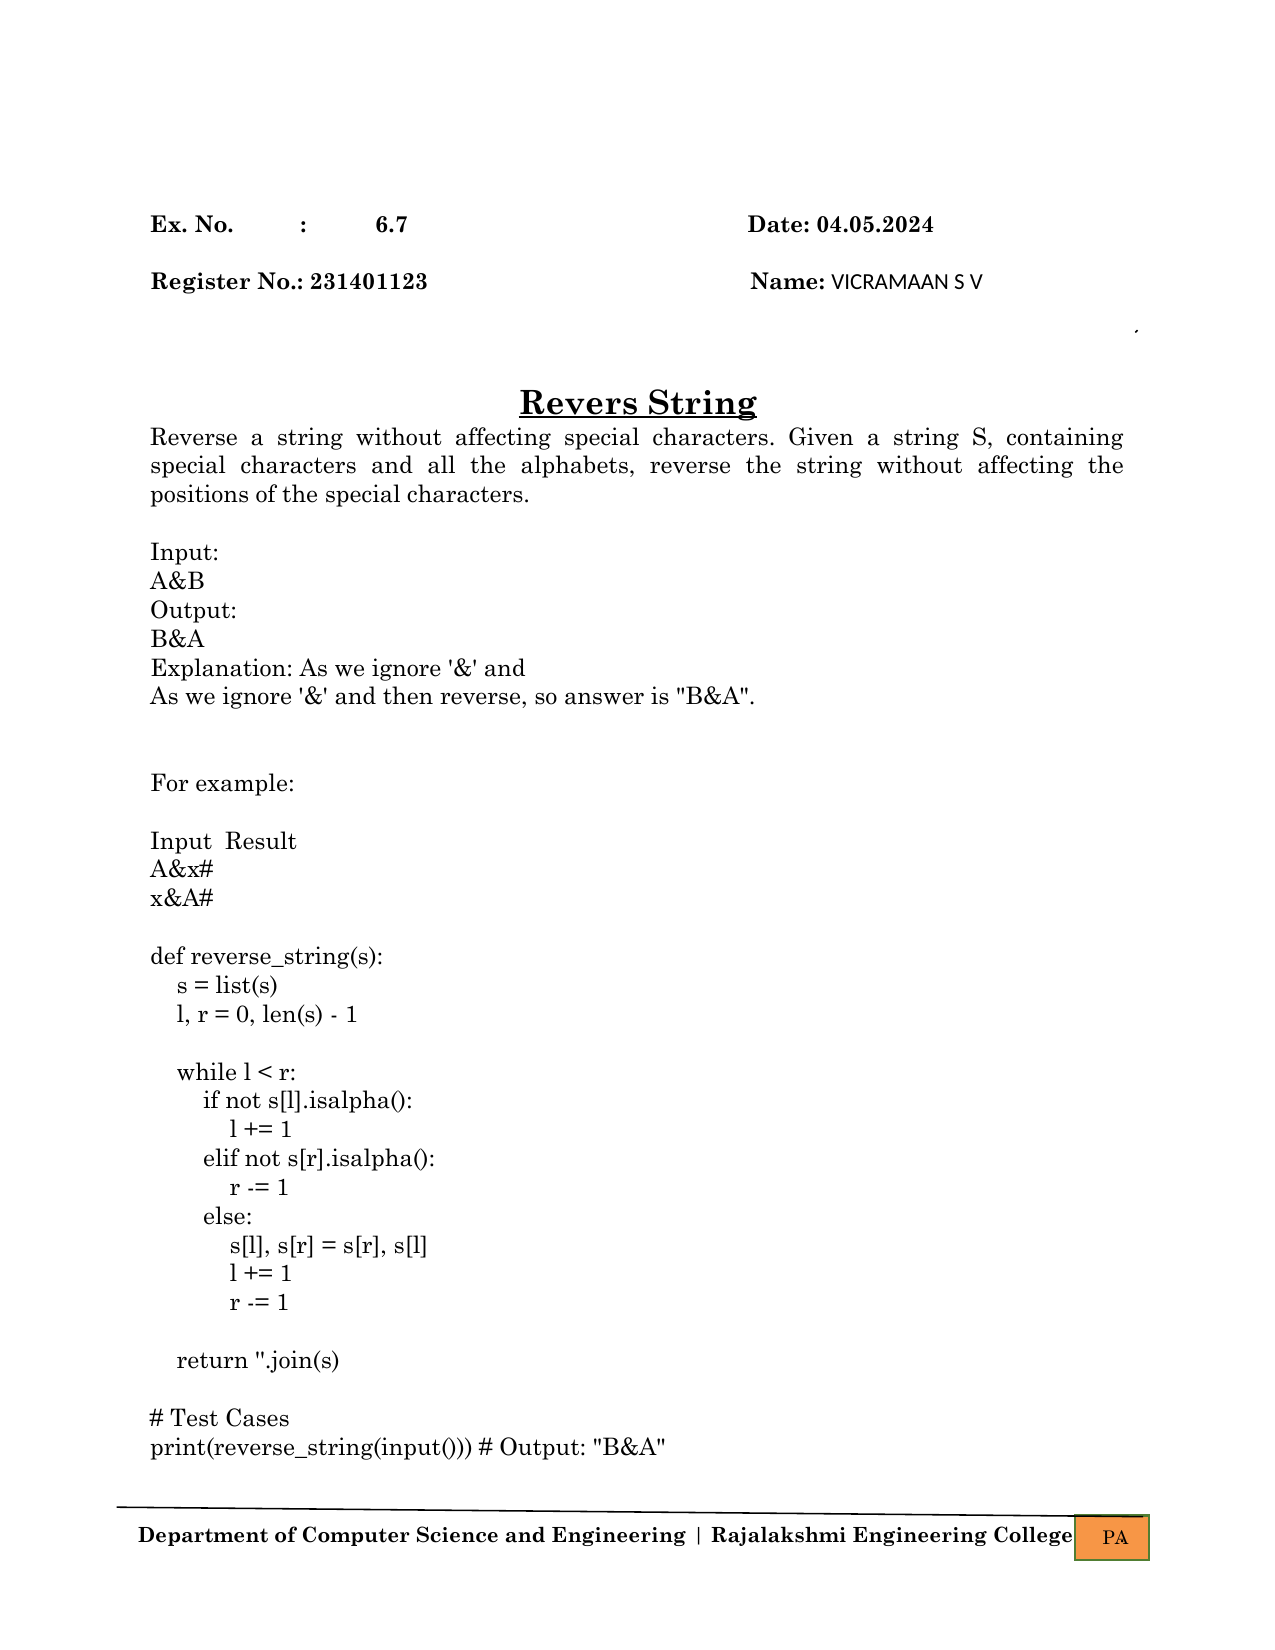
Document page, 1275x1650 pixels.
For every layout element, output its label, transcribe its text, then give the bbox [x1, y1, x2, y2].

text Register No.: 231401123 Name: VICRAMAAN S V [150, 267, 1125, 295]
text return ''.join(s) [150, 1345, 1125, 1374]
text Reverse a string without affecting special characters. Given a string S, containing special characters and all the alphabets, reverse the string without affecting the positions of the special characters. [150, 421, 1125, 508]
text For example: [150, 768, 1125, 797]
text if not s[l].isalpha(): [150, 1085, 1125, 1114]
text As we ignore '&' and then reverse, so answer is "B&A". [150, 681, 1125, 710]
text Input Result [150, 825, 1125, 854]
text x&A# [150, 883, 1125, 912]
text Revers String [150, 381, 1125, 421]
text s[l], s[r] = s[r], s[l] [150, 1229, 1125, 1258]
text B&A [150, 623, 1125, 652]
text # Test Cases [150, 1402, 1125, 1431]
text l += 1 [150, 1258, 1125, 1287]
text r -= 1 [150, 1287, 1125, 1316]
text Explanation: As we ignore '&' and [150, 652, 1125, 681]
text def reverse_string(s): [150, 941, 1125, 970]
text Input: [150, 537, 1125, 566]
text else: [150, 1201, 1125, 1229]
text r -= 1 [150, 1172, 1125, 1201]
text s = list(s) [150, 970, 1125, 998]
text while l < r: [150, 1056, 1125, 1085]
text elif not s[r].isalpha(): [150, 1143, 1125, 1172]
text A&x# [150, 854, 1125, 883]
text Output: [150, 594, 1125, 623]
text print(reverse_string(input())) # Output: "B&A" [150, 1431, 1125, 1460]
text l, r = 0, len(s) - 1 [150, 998, 1125, 1027]
text Ex. No. : 6.7 Date: 04.05.2024 [150, 210, 1125, 238]
text A&B [150, 566, 1125, 594]
text l += 1 [150, 1114, 1125, 1143]
